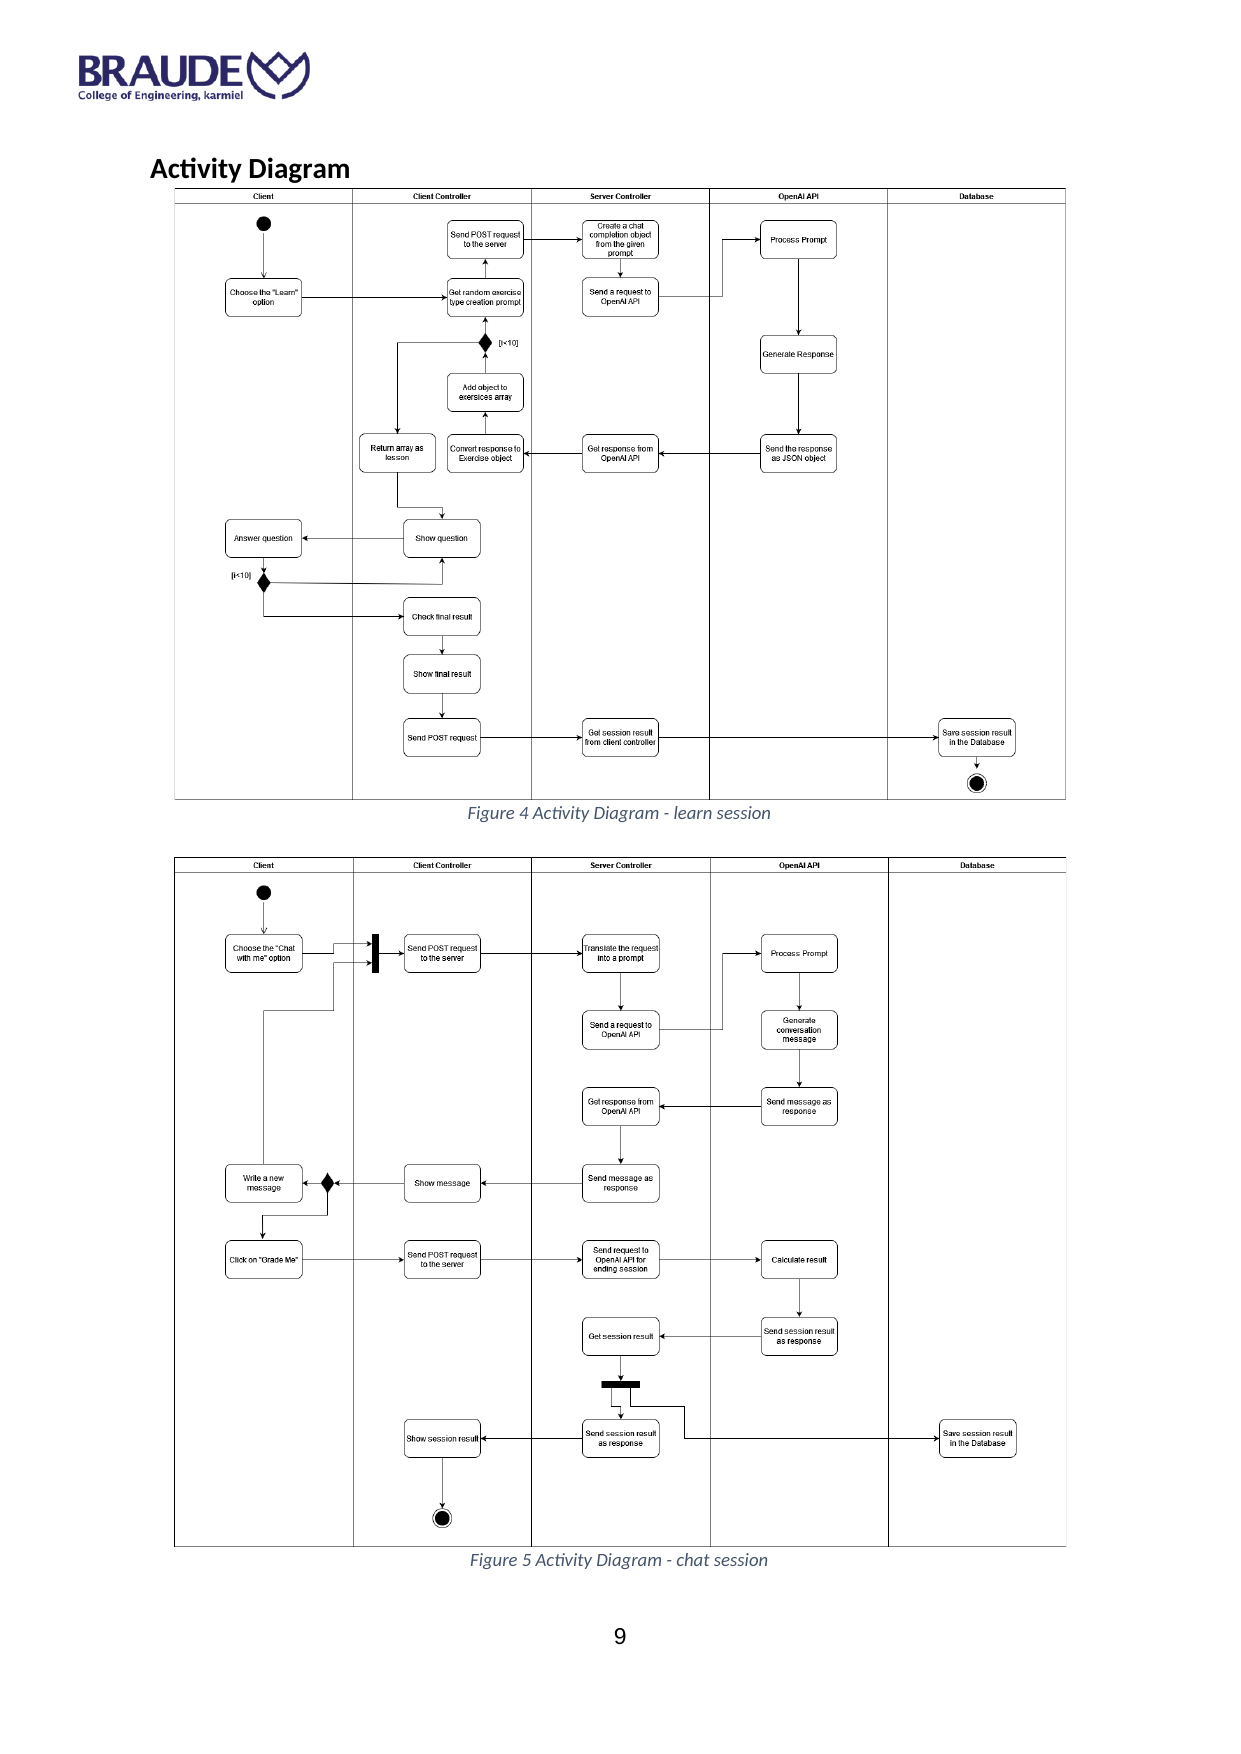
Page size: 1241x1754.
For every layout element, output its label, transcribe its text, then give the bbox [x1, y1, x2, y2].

subtitle Activity Diagram [150, 150, 1090, 186]
text Figure 5 Activity Diagram - chat session [150, 1549, 1090, 1572]
picture [65, 45, 317, 104]
text Figure 4 Activity Diagram - learn session [150, 802, 1090, 824]
